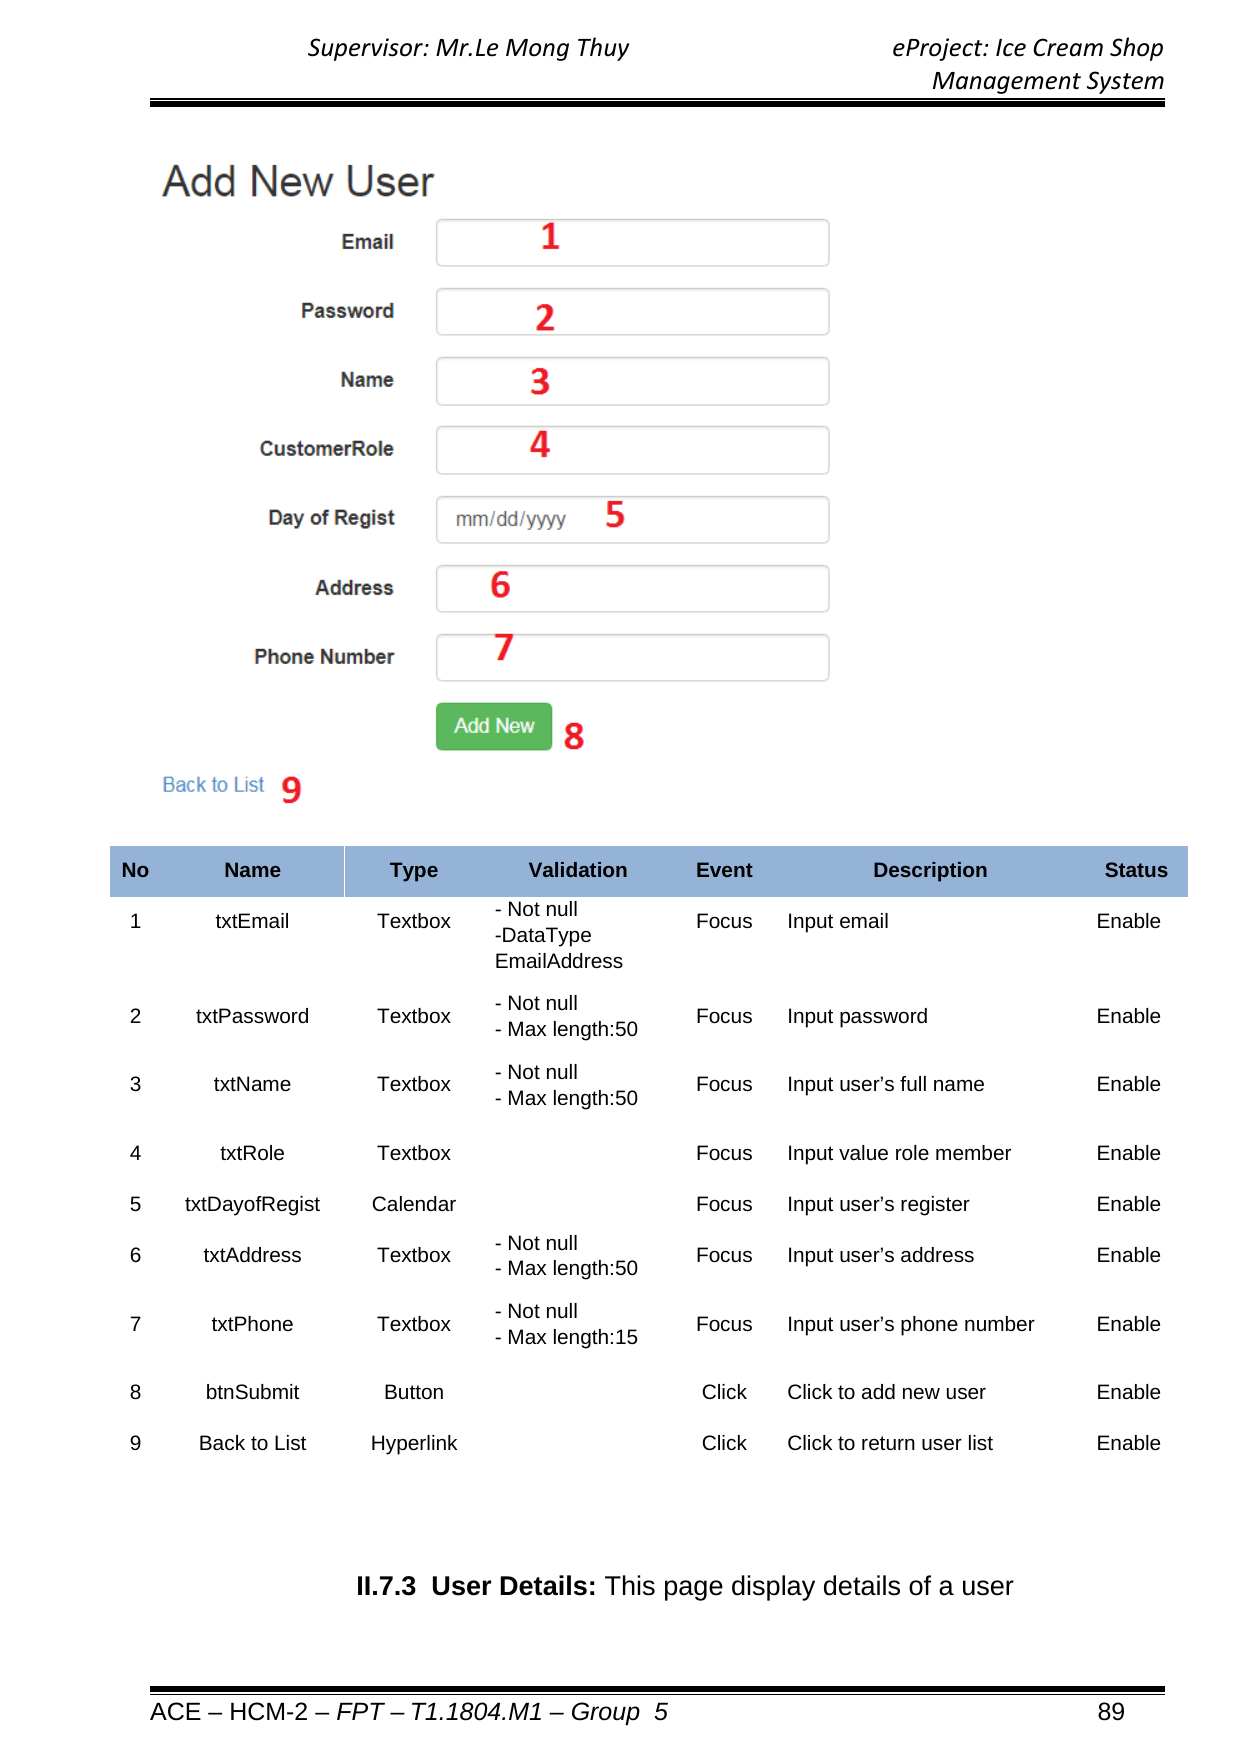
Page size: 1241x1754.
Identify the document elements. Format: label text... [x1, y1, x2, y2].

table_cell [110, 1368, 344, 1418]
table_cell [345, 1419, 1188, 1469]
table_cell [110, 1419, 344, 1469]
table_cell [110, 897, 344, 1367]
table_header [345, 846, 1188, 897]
list User Details: This page display details of a user [356, 1570, 1165, 1602]
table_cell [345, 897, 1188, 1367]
picture [150, 135, 901, 827]
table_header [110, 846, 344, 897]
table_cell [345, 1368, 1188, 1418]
